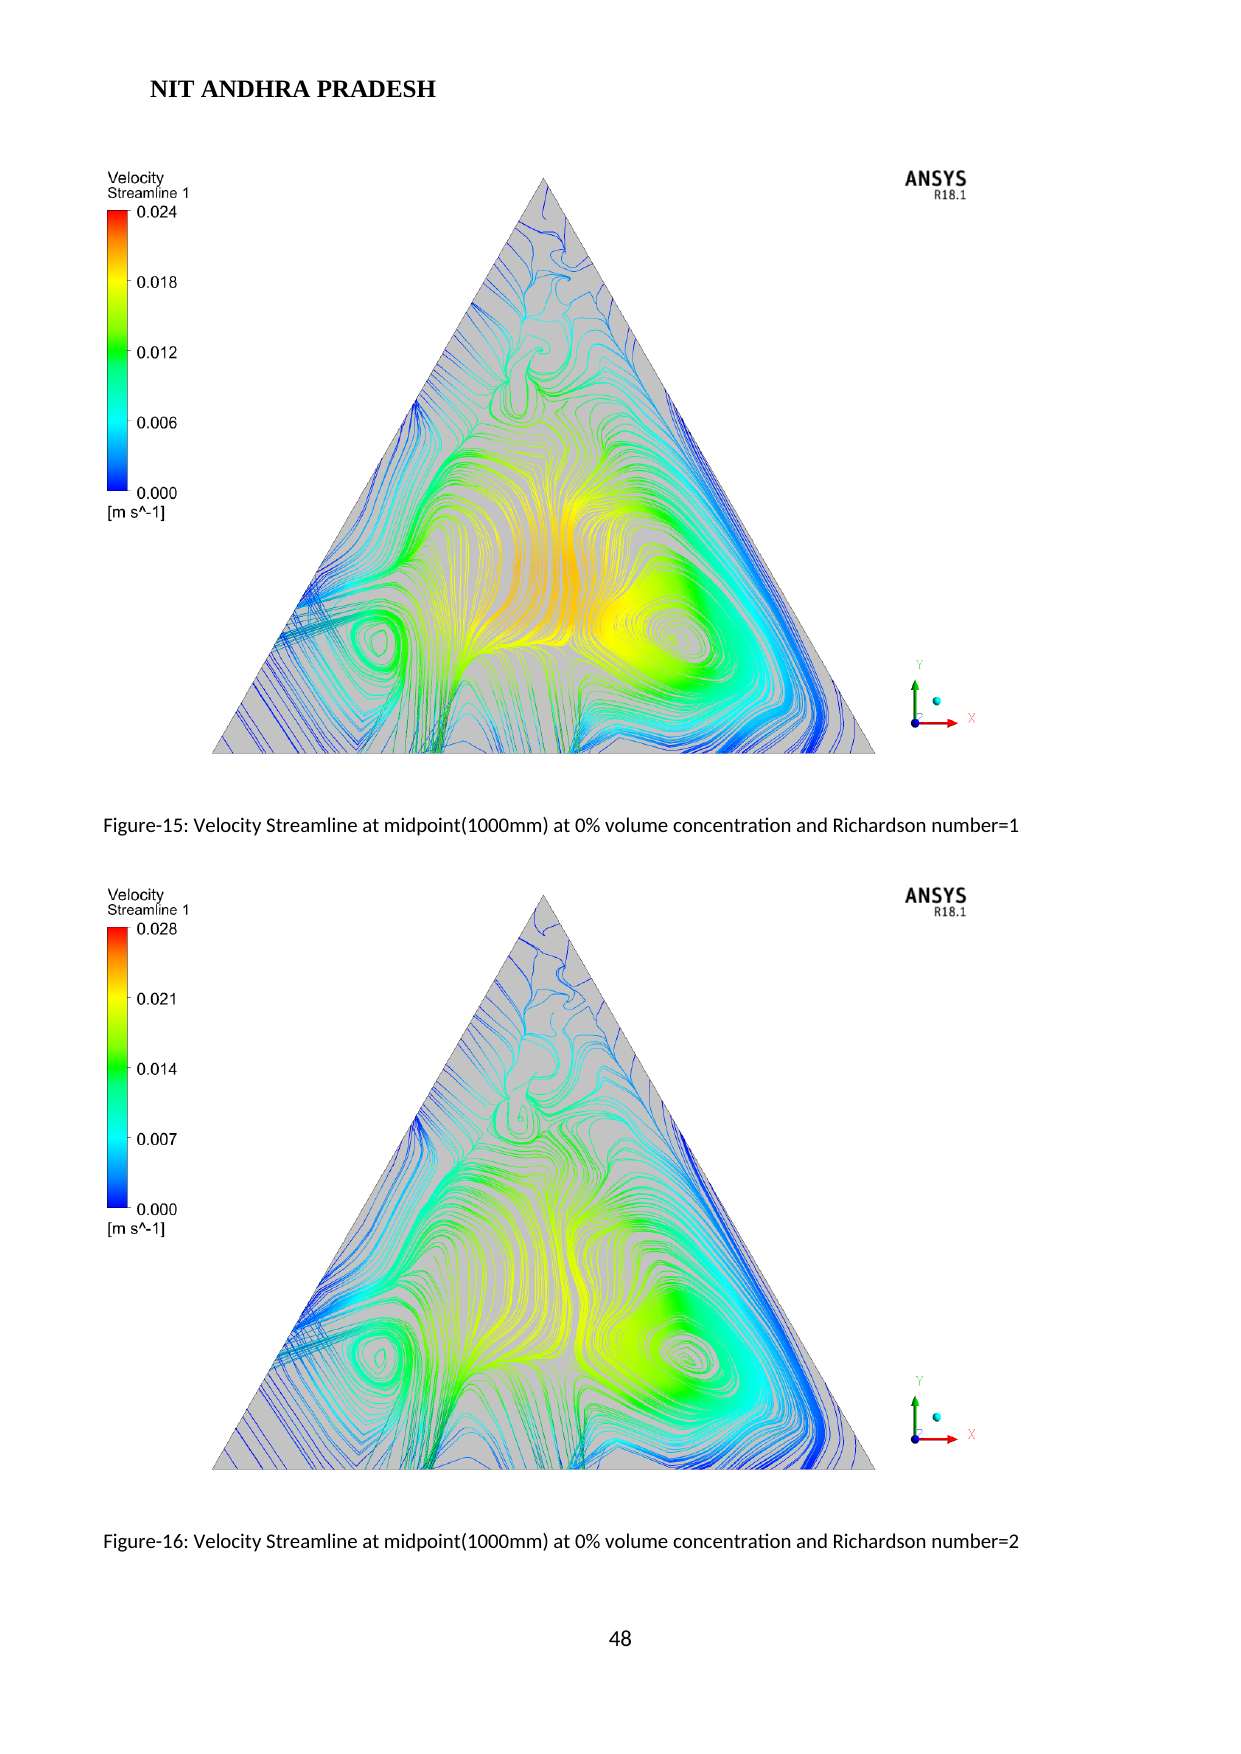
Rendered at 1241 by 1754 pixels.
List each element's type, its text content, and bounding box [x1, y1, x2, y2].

text Figure-16: Velocity Streamline at midpoint(1000mm) at 0% volume concentration and Richardson number=2 [103, 1528, 1125, 1554]
picture [103, 150, 983, 782]
picture [103, 866, 983, 1498]
text Figure-15: Velocity Streamline at midpoint(1000mm) at 0% volume concentration and Richardson number=1 [103, 812, 1125, 837]
